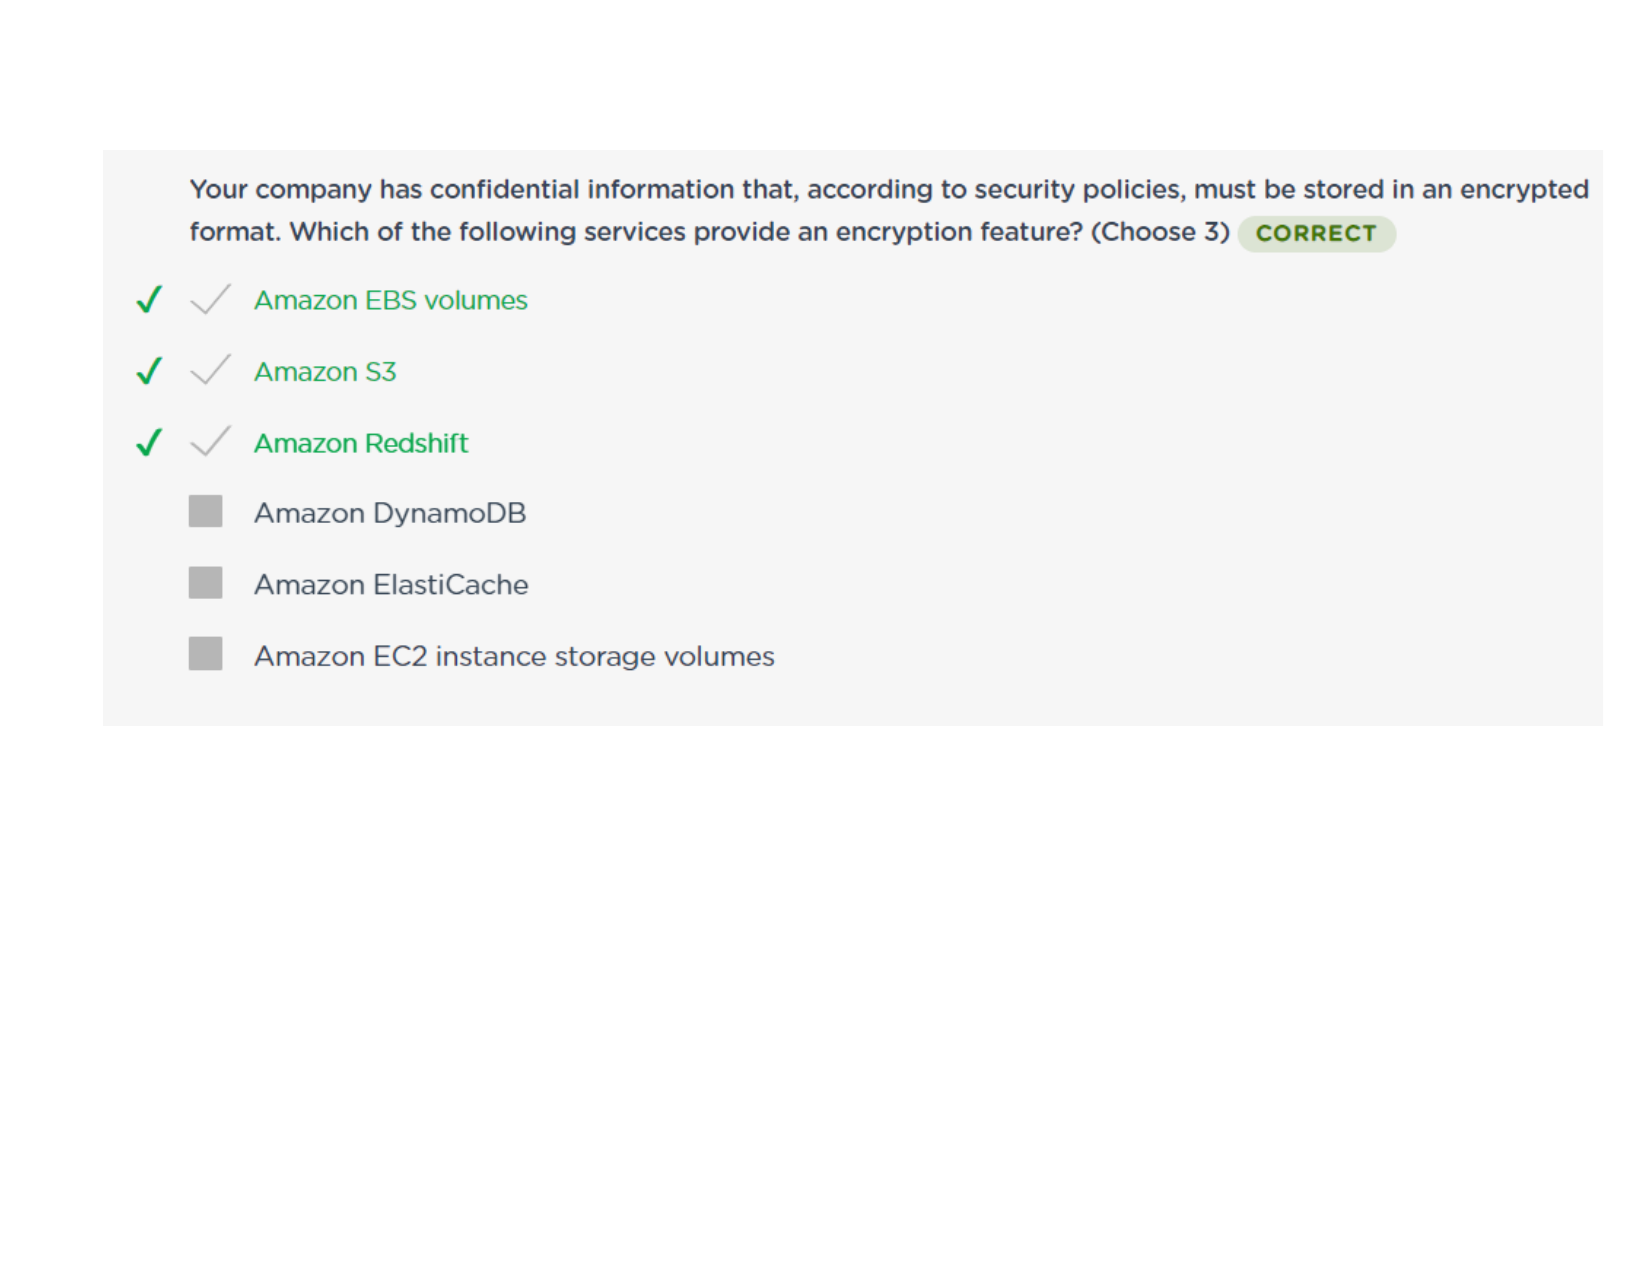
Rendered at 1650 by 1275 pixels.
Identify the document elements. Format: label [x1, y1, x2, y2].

picture [103, 150, 1604, 726]
